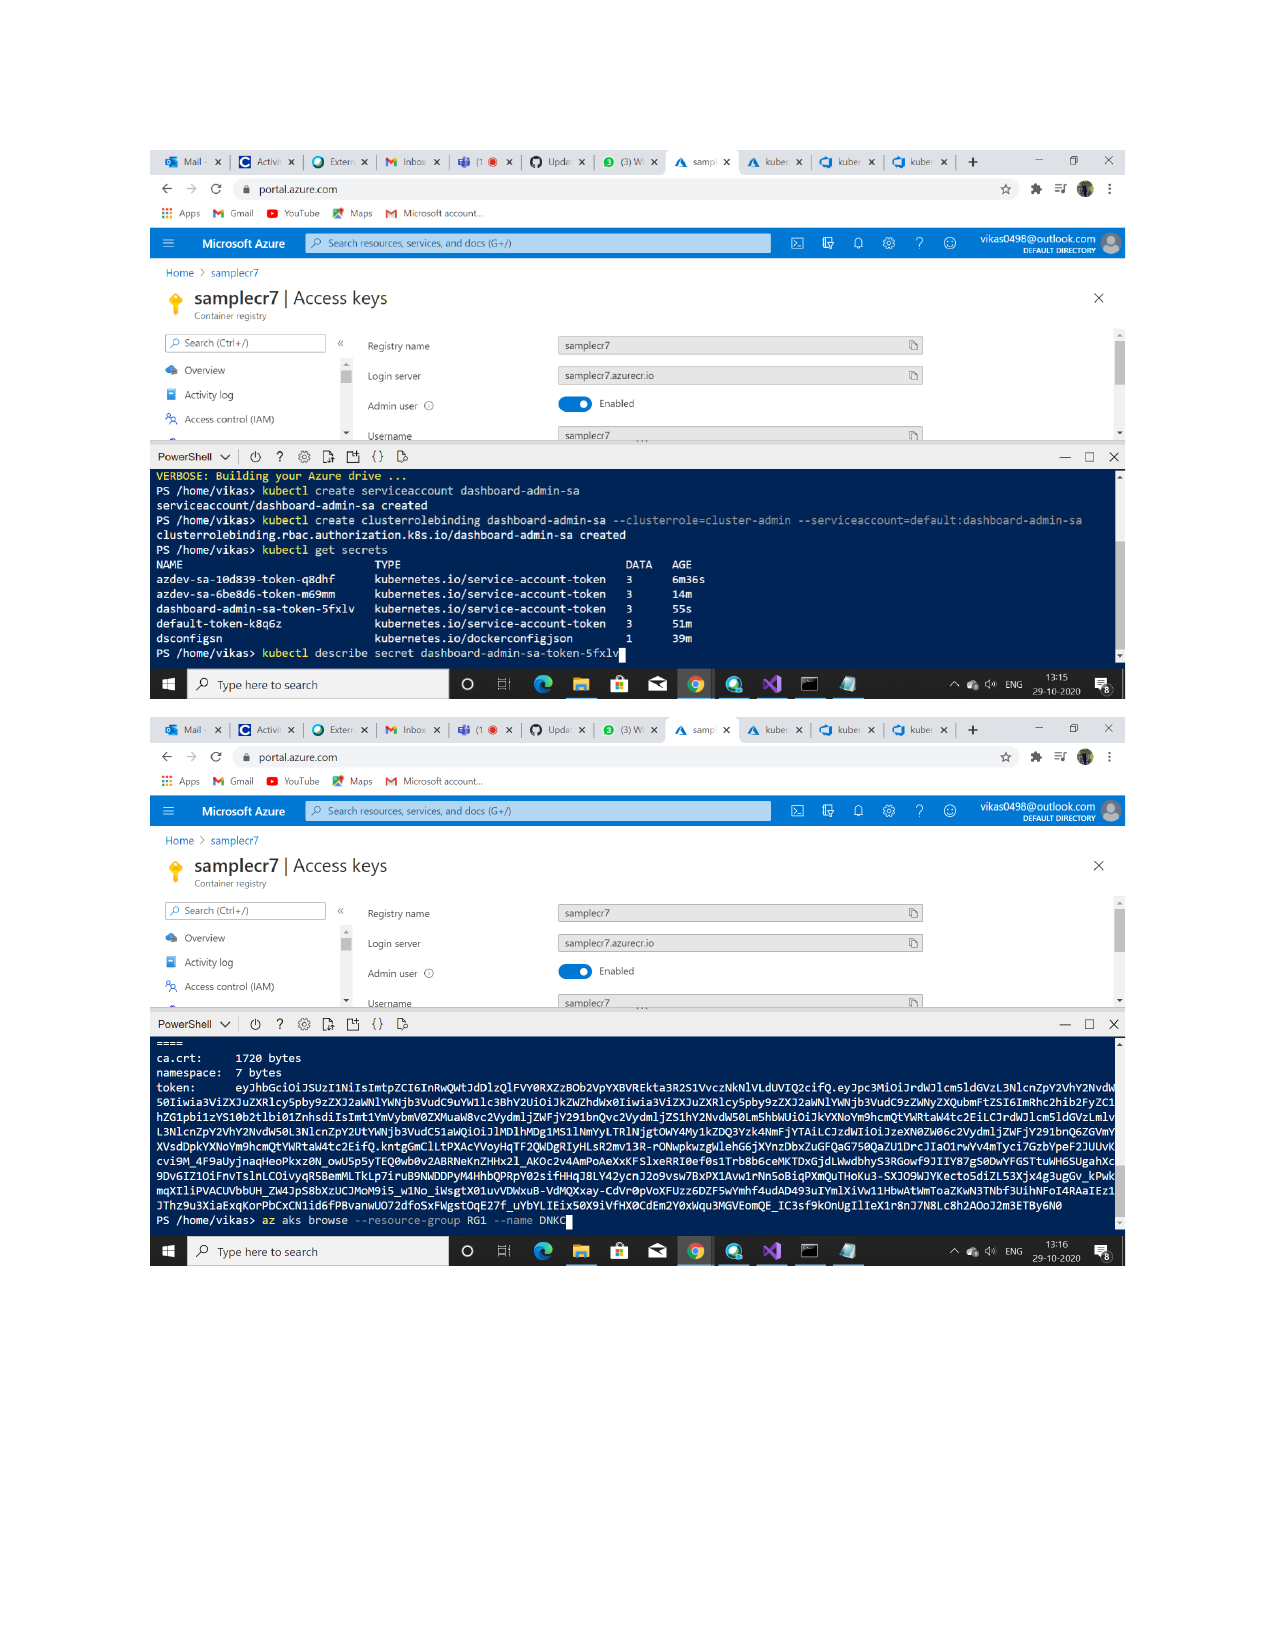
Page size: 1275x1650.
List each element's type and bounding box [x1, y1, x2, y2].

picture [150, 150, 1125, 699]
picture [150, 717, 1125, 1266]
